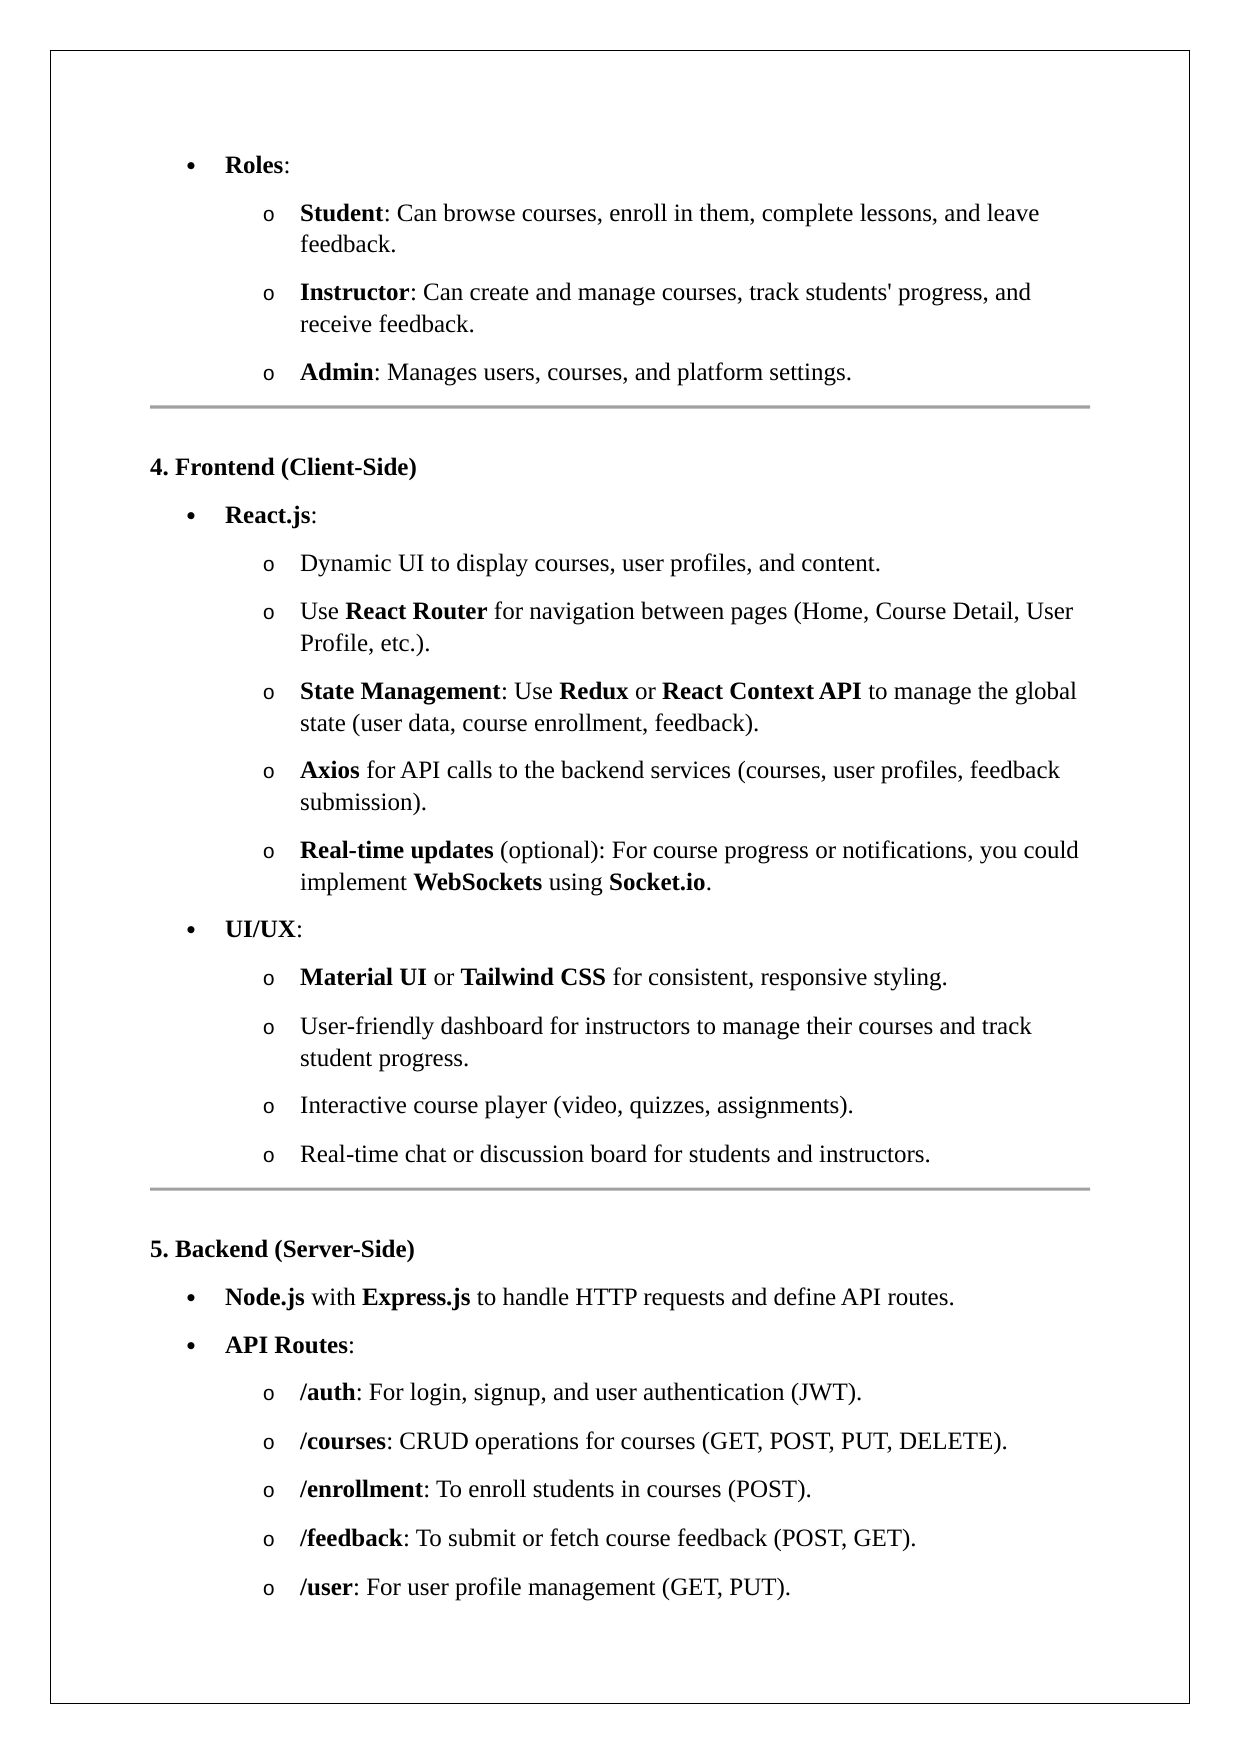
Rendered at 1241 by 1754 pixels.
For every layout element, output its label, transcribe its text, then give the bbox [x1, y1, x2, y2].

list Interactive course player (video, quizzes, assignments). [262, 1090, 1090, 1120]
text 5. Backend (Server-Side) [150, 1234, 1090, 1263]
list Material UI or Tailwind CSS for consistent, responsive styling. [262, 962, 1090, 992]
list Real-time chat or discussion board for students and instructors. [262, 1139, 1090, 1168]
list UI/UX: [187, 914, 1090, 943]
list React.js: [187, 500, 1090, 529]
list Student: Can browse courses, enroll in them, complete lessons, and leave feedback. [262, 198, 1090, 258]
list Dynamic UI to display courses, user profiles, and content. [262, 548, 1090, 577]
list /feedback: To submit or fetch course feedback (POST, GET). [262, 1523, 1090, 1553]
list /user: For user profile management (GET, PUT). [262, 1572, 1090, 1601]
list Real-time updates (optional): For course progress or notifications, you could implement WebSockets using Socket.io. [262, 835, 1090, 896]
list Use React Router for navigation between pages (Home, Course Detail, User Profile, etc.). [262, 596, 1090, 657]
list /courses: CRUD operations for courses (GET, POST, PUT, DELETE). [262, 1426, 1090, 1456]
text 4. Frontend (Client-Side) [150, 452, 1090, 481]
list Admin: Manages users, courses, and platform settings. [262, 357, 1090, 386]
list Node.js with Express.js to handle HTTP requests and define API routes. [187, 1282, 1090, 1311]
list State Management: Use Redux or React Context API to manage the global state (user data, course enrollment, feedback). [262, 676, 1090, 736]
list Roles: [187, 150, 1090, 179]
list Axios for API calls to the backend services (courses, user profiles, feedback submission). [262, 755, 1090, 816]
list /auth: For login, signup, and user authentication (JWT). [262, 1377, 1090, 1407]
list API Routes: [187, 1330, 1090, 1358]
list /enrollment: To enroll students in courses (POST). [262, 1474, 1090, 1504]
list User-friendly dashboard for instructors to manage their courses and track student progress. [262, 1011, 1090, 1071]
list Instructor: Can create and manage courses, track students' progress, and receive feedback. [262, 277, 1090, 338]
